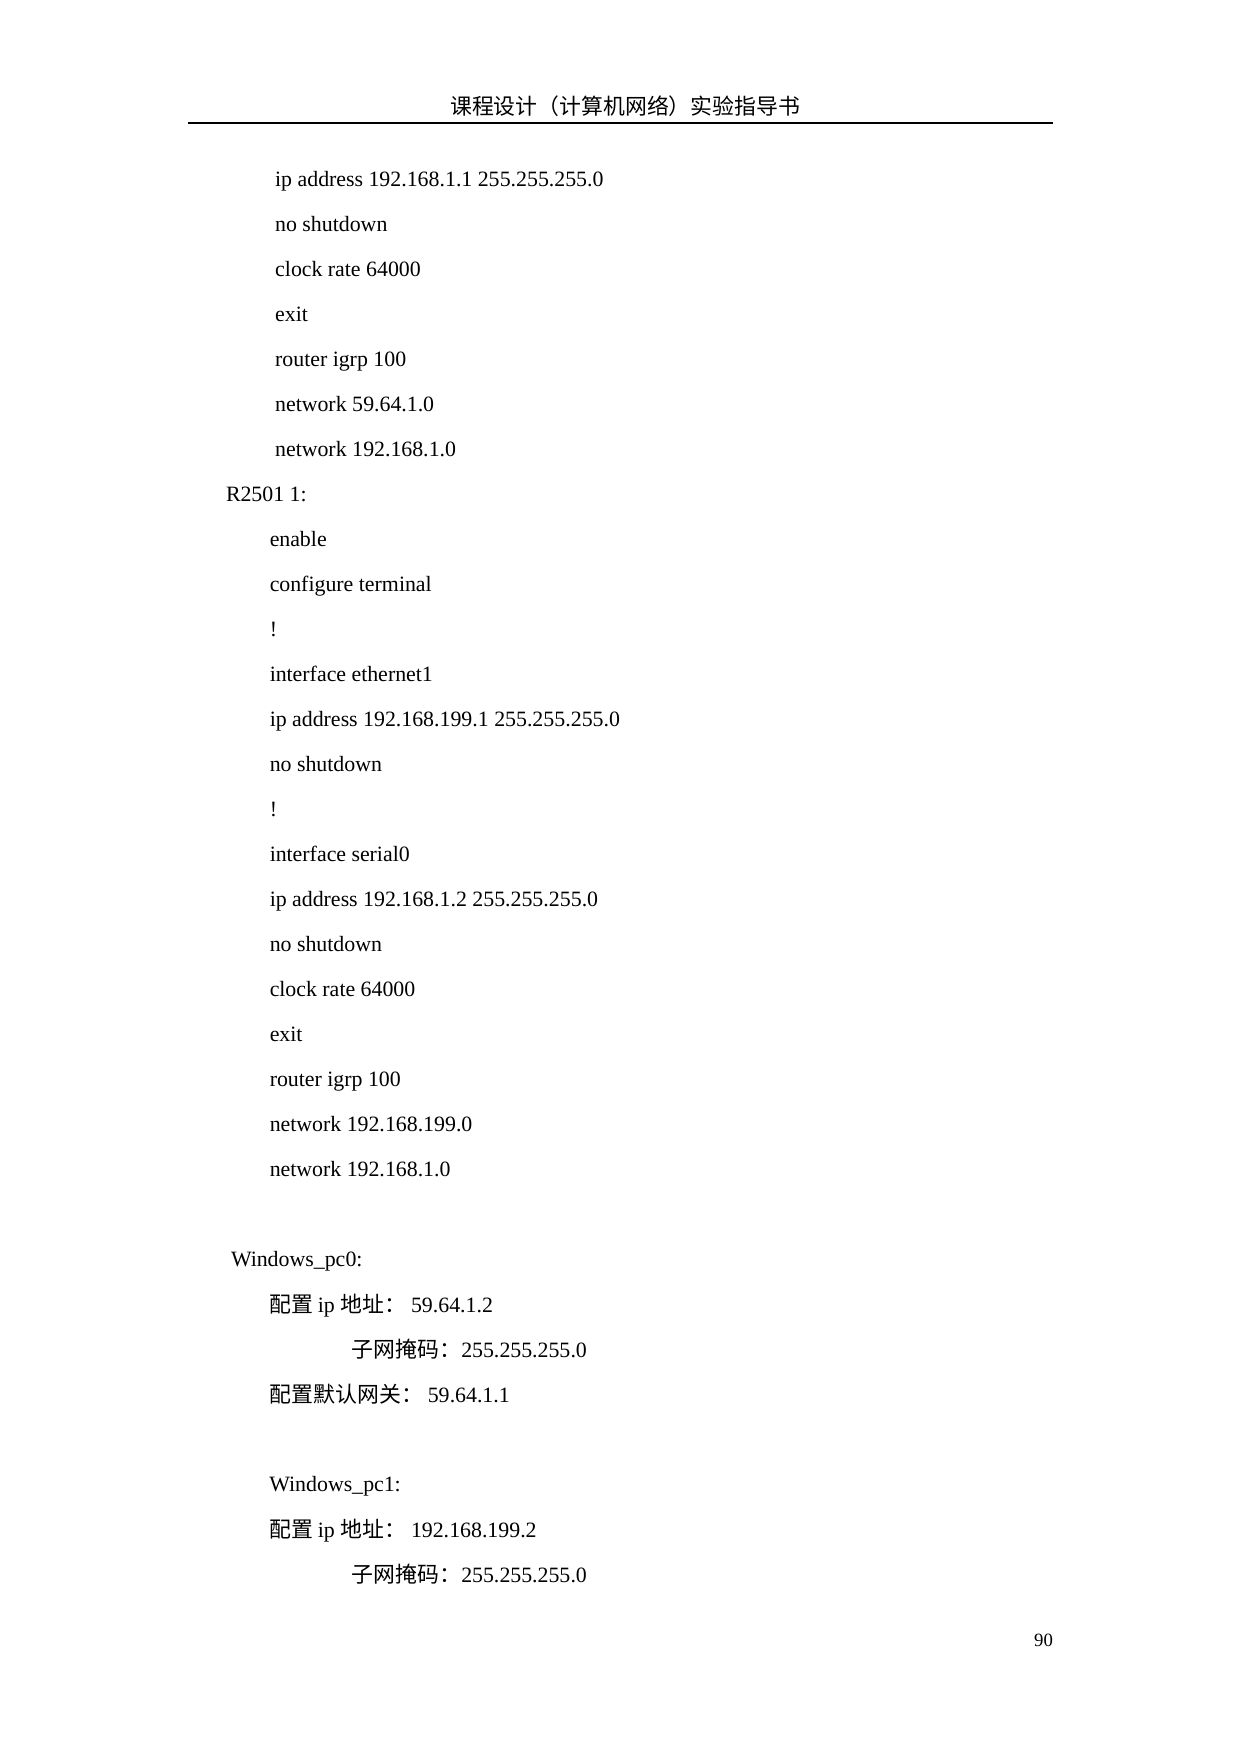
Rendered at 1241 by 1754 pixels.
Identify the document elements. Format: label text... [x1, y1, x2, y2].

text network 192.168.1.0 [187, 432, 1053, 464]
text no shutdown [187, 207, 1053, 239]
text 子网掩码：255.255.255.0 [187, 1557, 1053, 1589]
text 配置默认网关： 59.64.1.1 [187, 1377, 1053, 1409]
text no shutdown [187, 747, 1053, 779]
text 子网掩码：255.255.255.0 [187, 1332, 1053, 1364]
text configure terminal [187, 567, 1053, 599]
text no shutdown [187, 927, 1053, 959]
text network 192.168.199.0 [187, 1107, 1053, 1139]
text 配置ip 地址： 59.64.1.2 [187, 1287, 1053, 1319]
text interface serial0 [187, 837, 1053, 869]
text Windows_pc0: [187, 1242, 1053, 1274]
text ip address 192.168.1.1 255.255.255.0 [187, 162, 1053, 194]
text 配置ip 地址： 192.168.199.2 [187, 1512, 1053, 1544]
text enable [187, 522, 1053, 554]
text ! [187, 792, 1053, 824]
text network 192.168.1.0 [187, 1152, 1053, 1184]
text router igrp 100 [187, 1062, 1053, 1094]
text ip address 192.168.199.1 255.255.255.0 [187, 702, 1053, 734]
text ip address 192.168.1.2 255.255.255.0 [187, 882, 1053, 914]
text clock rate 64000 [187, 252, 1053, 284]
text R2501 1: [187, 477, 1053, 509]
text exit [187, 297, 1053, 329]
text router igrp 100 [187, 342, 1053, 374]
text Windows_pc1: [187, 1467, 1053, 1499]
text exit [187, 1017, 1053, 1049]
text ! [187, 612, 1053, 644]
text clock rate 64000 [187, 972, 1053, 1004]
text network 59.64.1.0 [187, 387, 1053, 419]
text interface ethernet1 [187, 657, 1053, 689]
